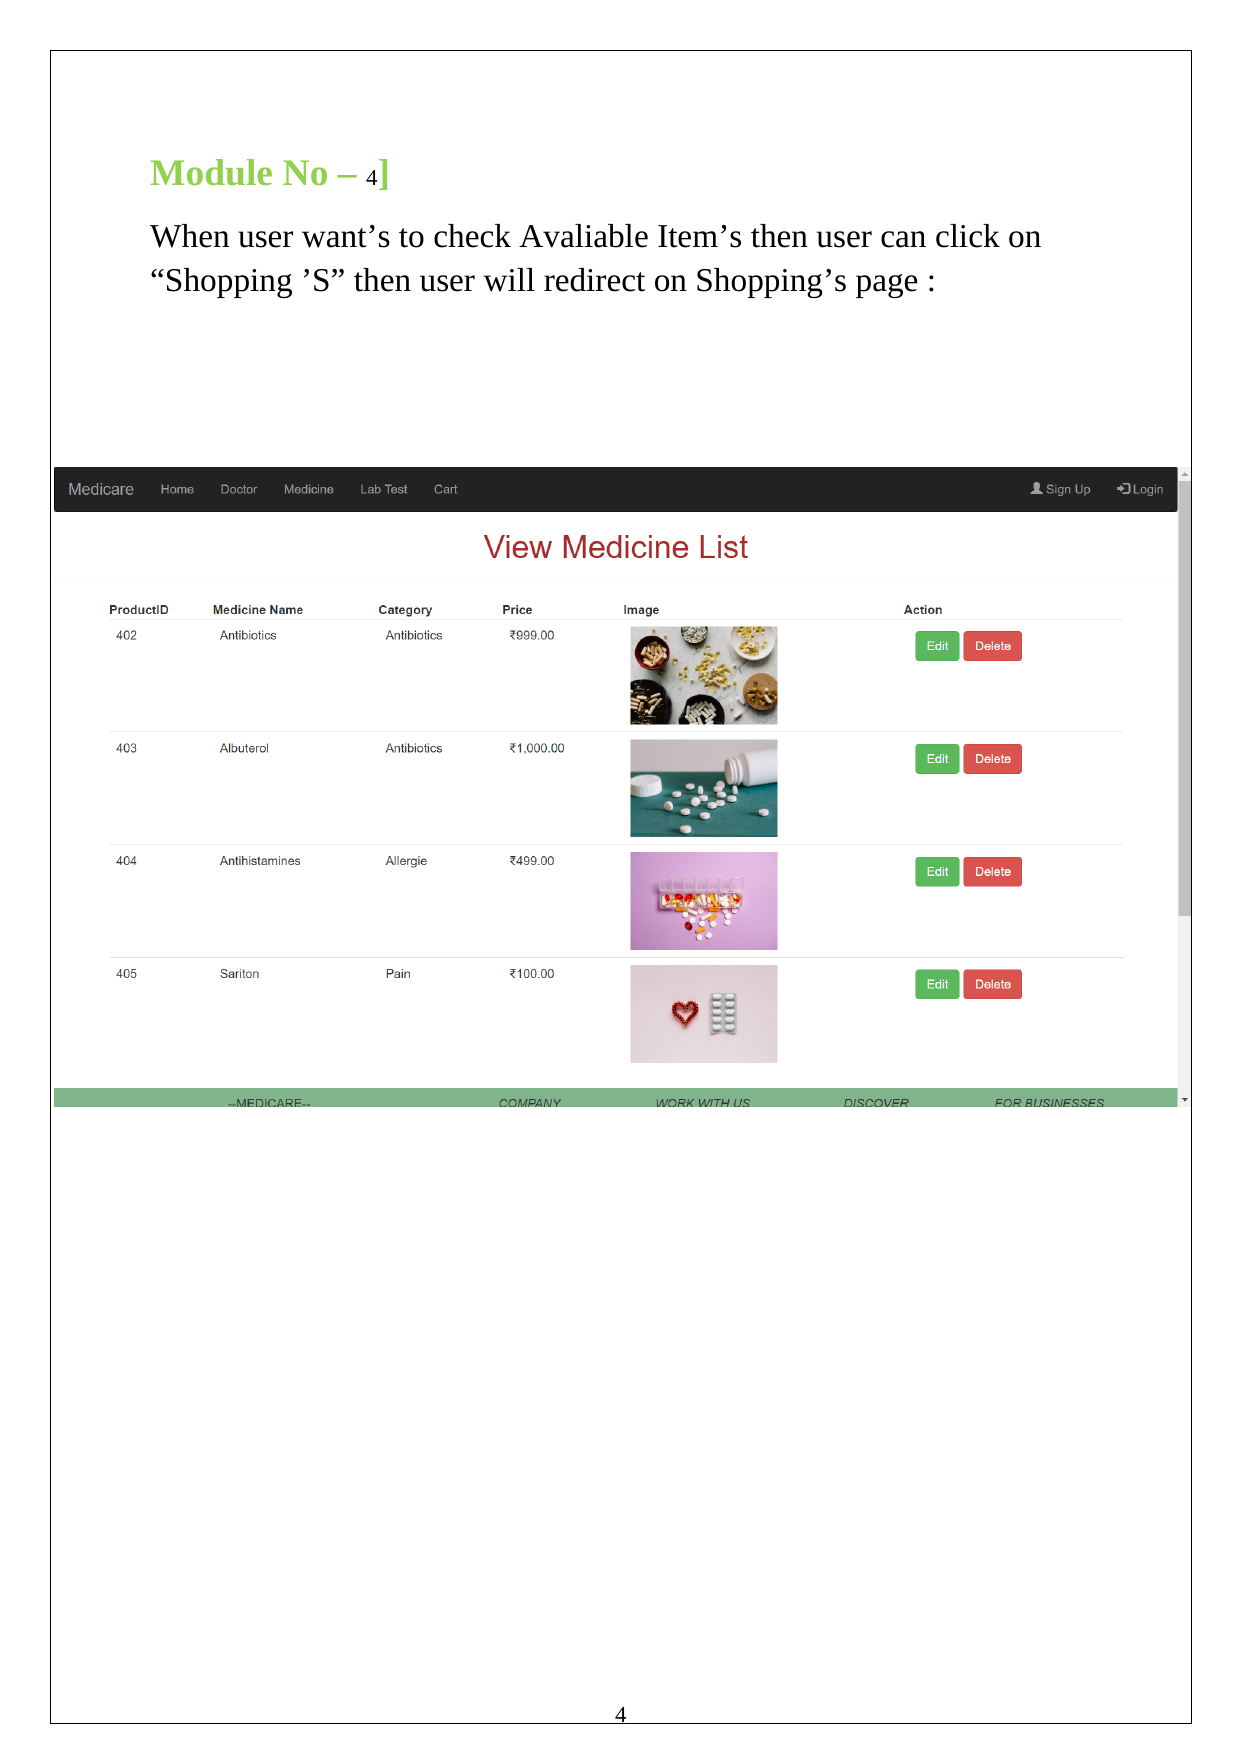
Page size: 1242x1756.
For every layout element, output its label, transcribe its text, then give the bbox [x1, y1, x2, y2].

text When user want’s to check Avaliable Item’s then user can click on [150, 216, 1191, 254]
picture [54, 467, 1191, 1107]
text “Shopping ’S” then user will redirect on Shopping’s page : [150, 260, 1191, 298]
